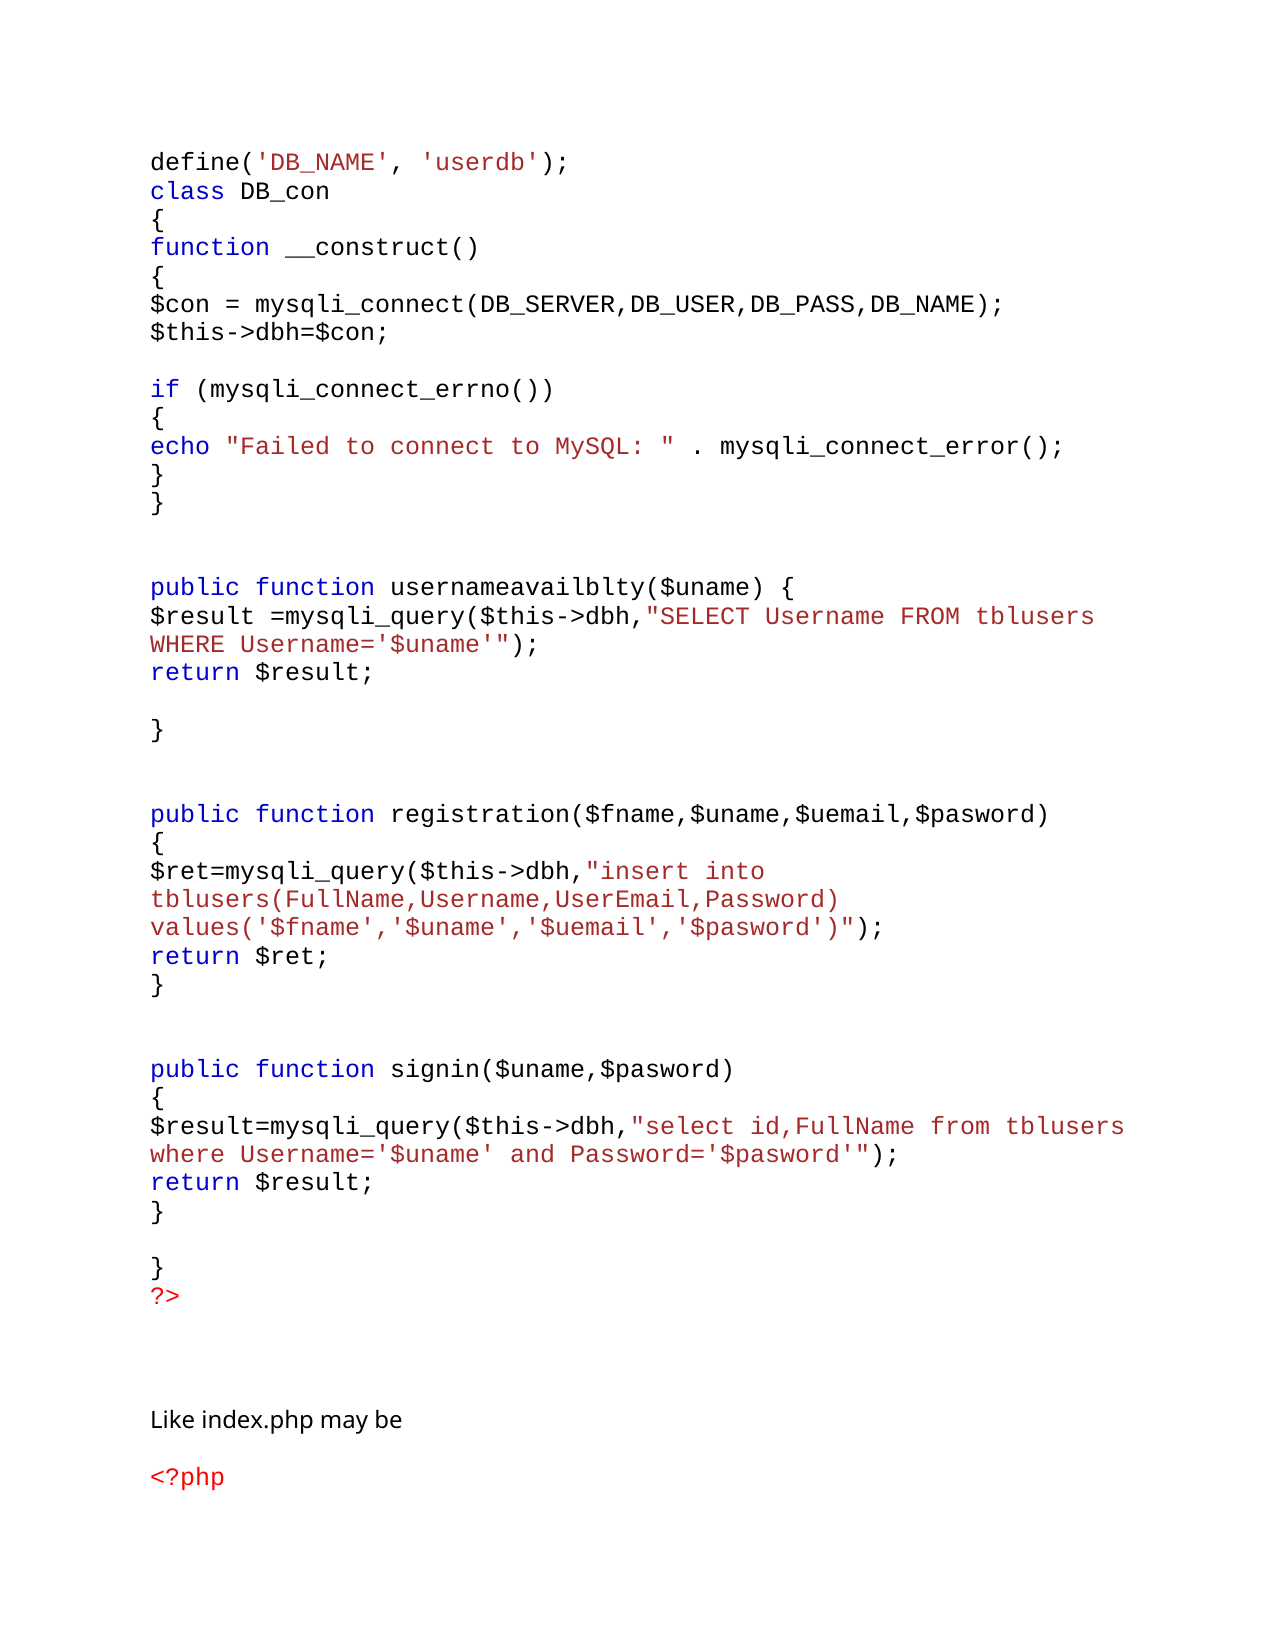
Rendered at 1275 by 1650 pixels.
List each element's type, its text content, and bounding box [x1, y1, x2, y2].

text return $result; [150, 1170, 1125, 1198]
text } [150, 462, 1125, 490]
text { [150, 405, 1125, 433]
text ?> [150, 1283, 1125, 1312]
text define('DB_NAME', 'userdb'); [150, 150, 1125, 178]
text } [150, 717, 1125, 745]
text $con = mysqli_connect(DB_SERVER,DB_USER,DB_PASS,DB_NAME); [150, 292, 1125, 320]
text } [150, 1198, 1125, 1227]
text { [150, 263, 1125, 292]
text } [150, 972, 1125, 1000]
text $this->dbh=$con; [150, 320, 1125, 348]
text } [150, 1255, 1125, 1283]
text $result=mysqli_query($this->dbh,"select id,FullName from tblusers where Username='$uname' and Password='$pasword'"); [150, 1113, 1125, 1170]
text return $ret; [150, 943, 1125, 972]
text if (mysqli_connect_errno()) [150, 377, 1125, 405]
text } [150, 490, 1125, 518]
text $ret=mysqli_query($this->dbh,"insert into tblusers(FullName,Username,UserEmail,Password) values('$fname','$uname','$uemail','$pasword')"); [150, 858, 1125, 943]
text function __construct() [150, 235, 1125, 263]
text Like index.php may be [150, 1403, 1125, 1435]
text echo "Failed to connect to MySQL: " . mysqli_connect_error(); [150, 433, 1125, 462]
text public function signin($uname,$pasword) [150, 1057, 1125, 1085]
text $result =mysqli_query($this->dbh,"SELECT Username FROM tblusers WHERE Username='$uname'"); [150, 603, 1125, 660]
text return $result; [150, 660, 1125, 688]
text <?php [150, 1464, 1125, 1493]
text public function registration($fname,$uname,$uemail,$pasword) [150, 802, 1125, 830]
text { [150, 1085, 1125, 1113]
text public function usernameavailblty($uname) { [150, 575, 1125, 603]
text { [150, 830, 1125, 858]
text class DB_con [150, 178, 1125, 207]
text { [150, 207, 1125, 235]
